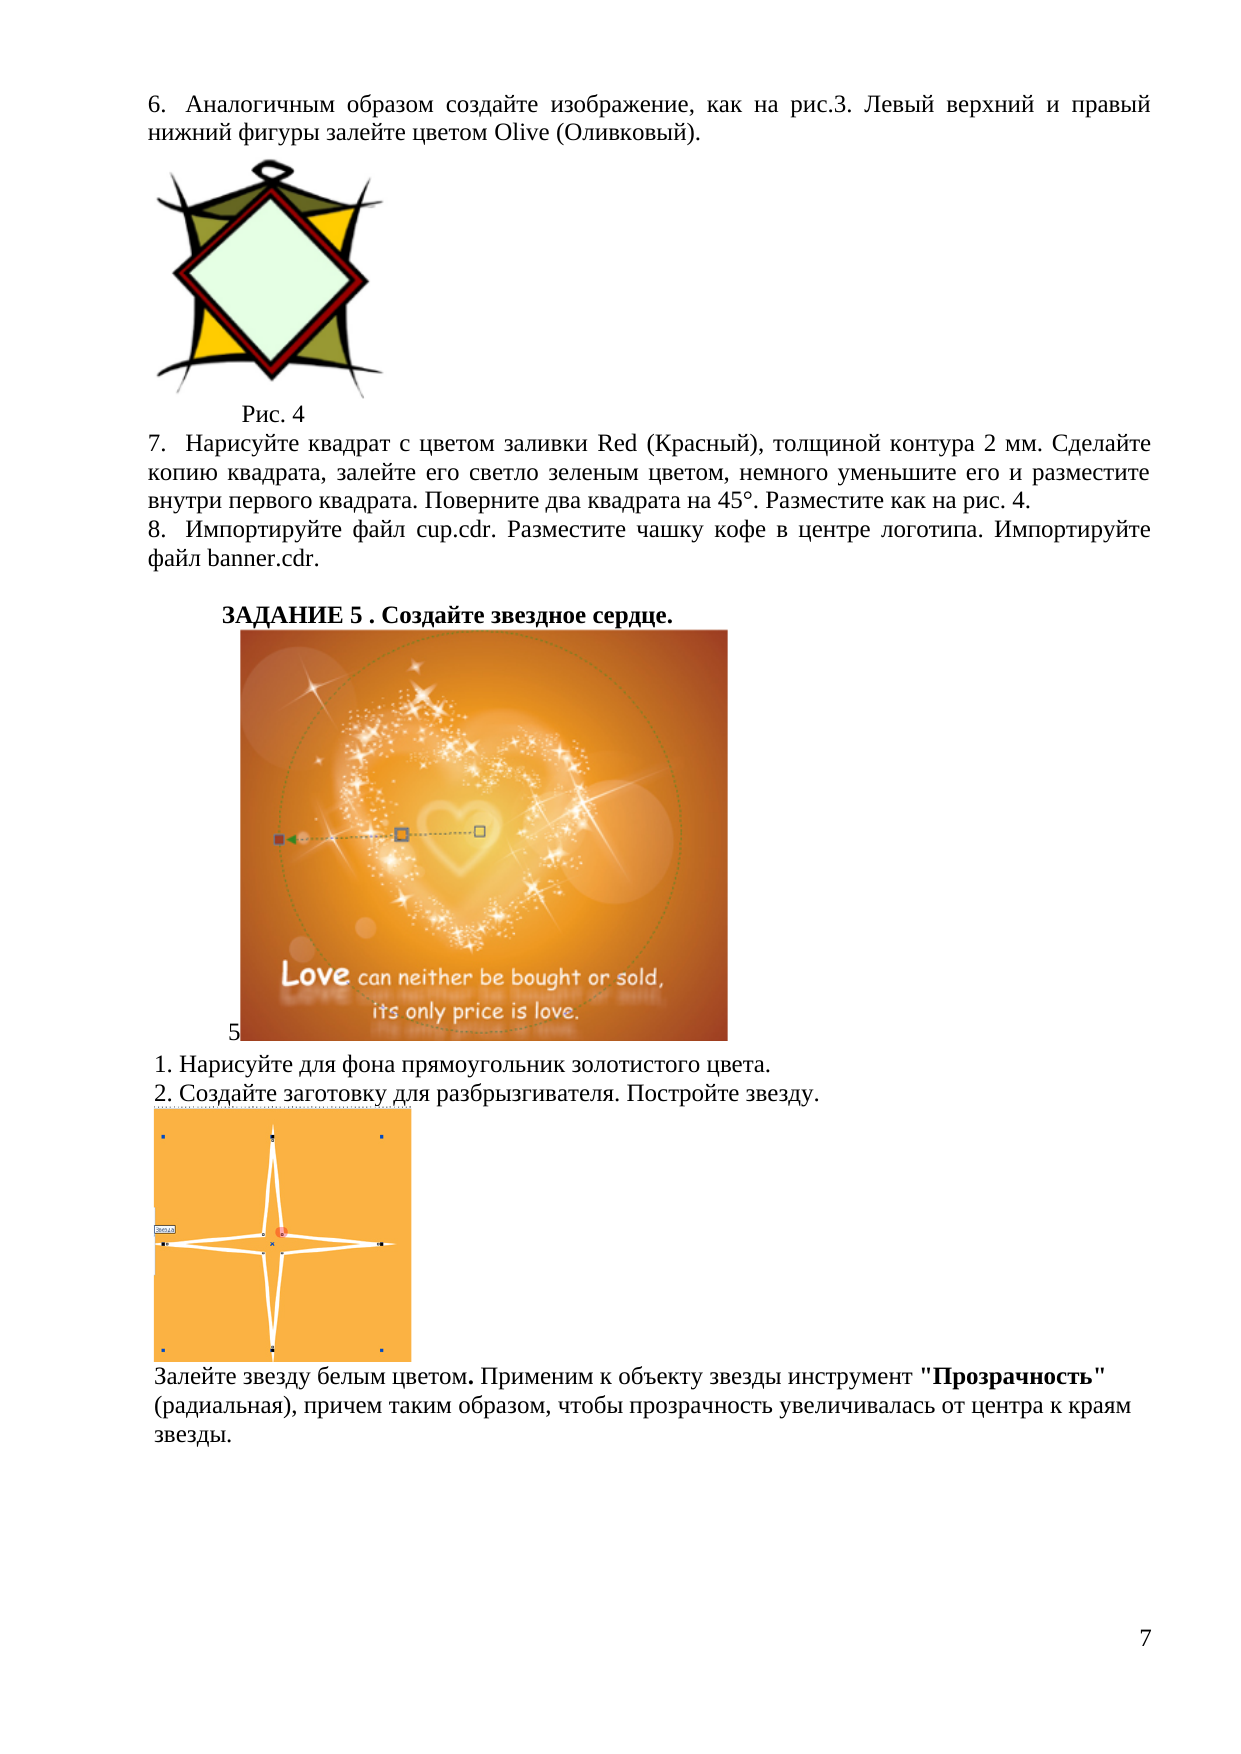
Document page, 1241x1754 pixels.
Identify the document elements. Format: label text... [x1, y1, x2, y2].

list Импортируйте файл cup.cdr. Разместите чашку кофе в центре логотипа. Импортируйте файл banner.cdr. [148, 514, 1152, 572]
picture [240, 629, 728, 1041]
list Аналогичным образом создайте изображение, как на рис.3. Левый верхний и правый нижний фигуры залейте цветом Olive (Оливковый). [148, 89, 1152, 146]
text ЗАДАНИЕ 5 . Создайте звездное сердце. [148, 601, 1152, 629]
text Рис. 4 [148, 399, 1152, 428]
picture [153, 1106, 412, 1362]
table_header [151, 1046, 1155, 1451]
list Нарисуйте квадрат с цветом заливки Red (Красный), толщиной контура 2 мм. Сделайте копию квадрата, залейте его светло зеленым цветом, немного уменьшите его и разместите внутри первого квадрата. Поверните два квадрата на 45°. Разместите как на рис. 4. [148, 428, 1152, 514]
